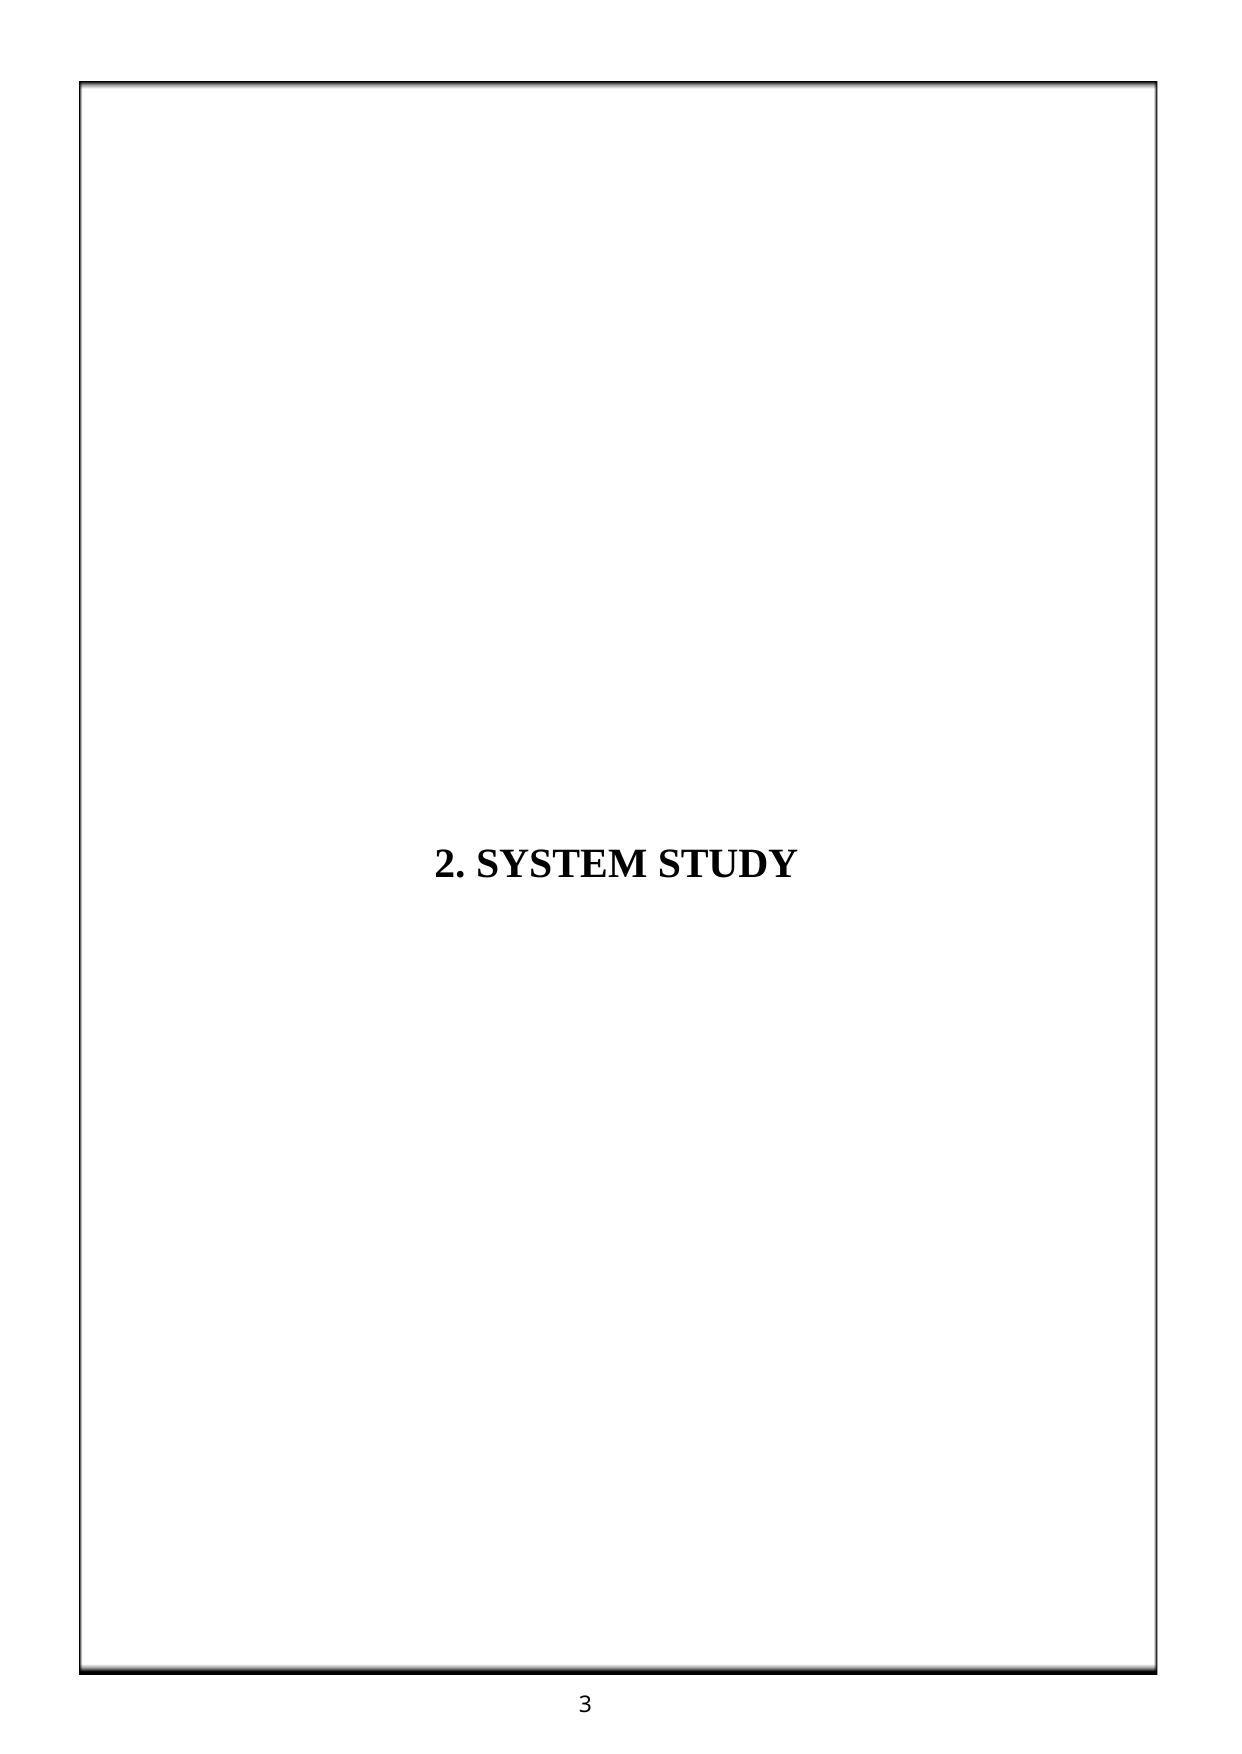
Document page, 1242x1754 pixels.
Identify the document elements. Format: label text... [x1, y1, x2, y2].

text 2. SYSTEM STUDY [434, 838, 1181, 886]
picture [79, 81, 1158, 1675]
